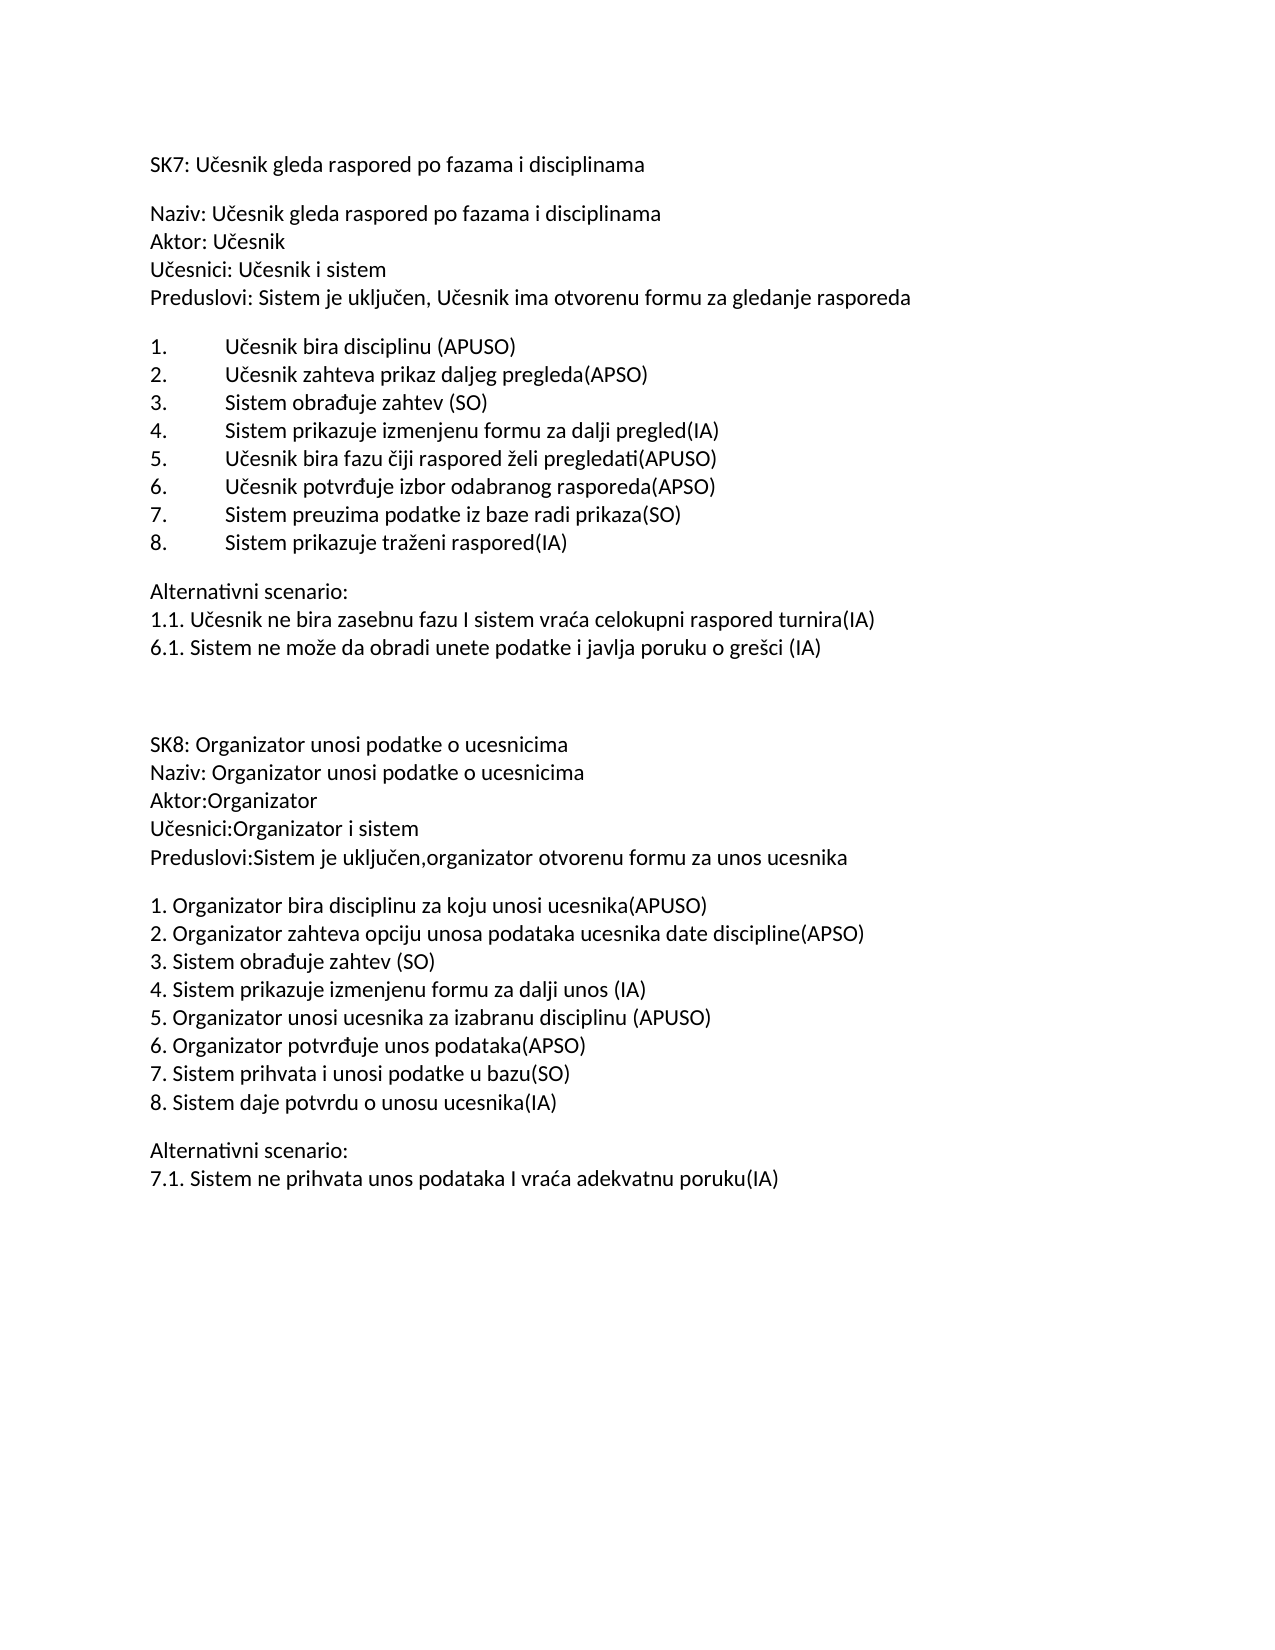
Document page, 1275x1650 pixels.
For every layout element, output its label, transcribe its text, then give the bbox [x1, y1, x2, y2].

text Alternativni scenario: 7.1. Sistem ne prihvata unos podataka I vraća adekvatnu poruku(IA) [150, 1136, 1125, 1192]
text 1. Organizator bira disciplinu za koju unosi ucesnika(APUSO) 2. Organizator zahteva opciju unosa podataka ucesnika date discipline(APSO) 3. Sistem obrađuje zahtev (SO) 4. Sistem prikazuje izmenjenu formu za dalji unos (IA) 5. Organizator unosi ucesnika za izabranu disciplinu (APUSO) 6. Organizator potvrđuje unos podataka(APSO) 7. Sistem prihvata i unosi podatke u bazu(SO) 8. Sistem daje potvrdu o unosu ucesnika(IA) [150, 891, 1125, 1116]
text SK8: Organizator unosi podatke o ucesnicima Naziv: Organizator unosi podatke o ucesnicima Aktor:Organizator Učesnici:Organizator i sistem Preduslovi:Sistem je uključen,organizator otvorenu formu za unos ucesnika [150, 731, 1125, 871]
text SK7: Učesnik gleda raspored po fazama i disciplinama [150, 150, 1125, 178]
text 1. Učesnik bira disciplinu (APUSO) 2. Učesnik zahteva prikaz daljeg pregleda(APSO) 3. Sistem obrađuje zahtev (SO) 4. Sistem prikazuje izmenjenu formu za dalji pregled(IA) 5. Učesnik bira fazu čiji raspored želi pregledati(APUSO) 6. Učesnik potvrđuje izbor odabranog rasporeda(APSO) 7. Sistem preuzima podatke iz baze radi prikaza(SO) 8. Sistem prikazuje traženi raspored(IA) [150, 332, 1125, 556]
text Alternativni scenario: 1.1. Učesnik ne bira zasebnu fazu I sistem vraća celokupni raspored turnira(IA) 6.1. Sistem ne može da obradi unete podatke i javlja poruku o grešci (IA) [150, 577, 1125, 661]
text Naziv: Učesnik gleda raspored po fazama i disciplinama Aktor: Učesnik Učesnici: Učesnik i sistem Preduslovi: Sistem je uključen, Učesnik ima otvorenu formu za gledanje rasporeda [150, 199, 1125, 311]
